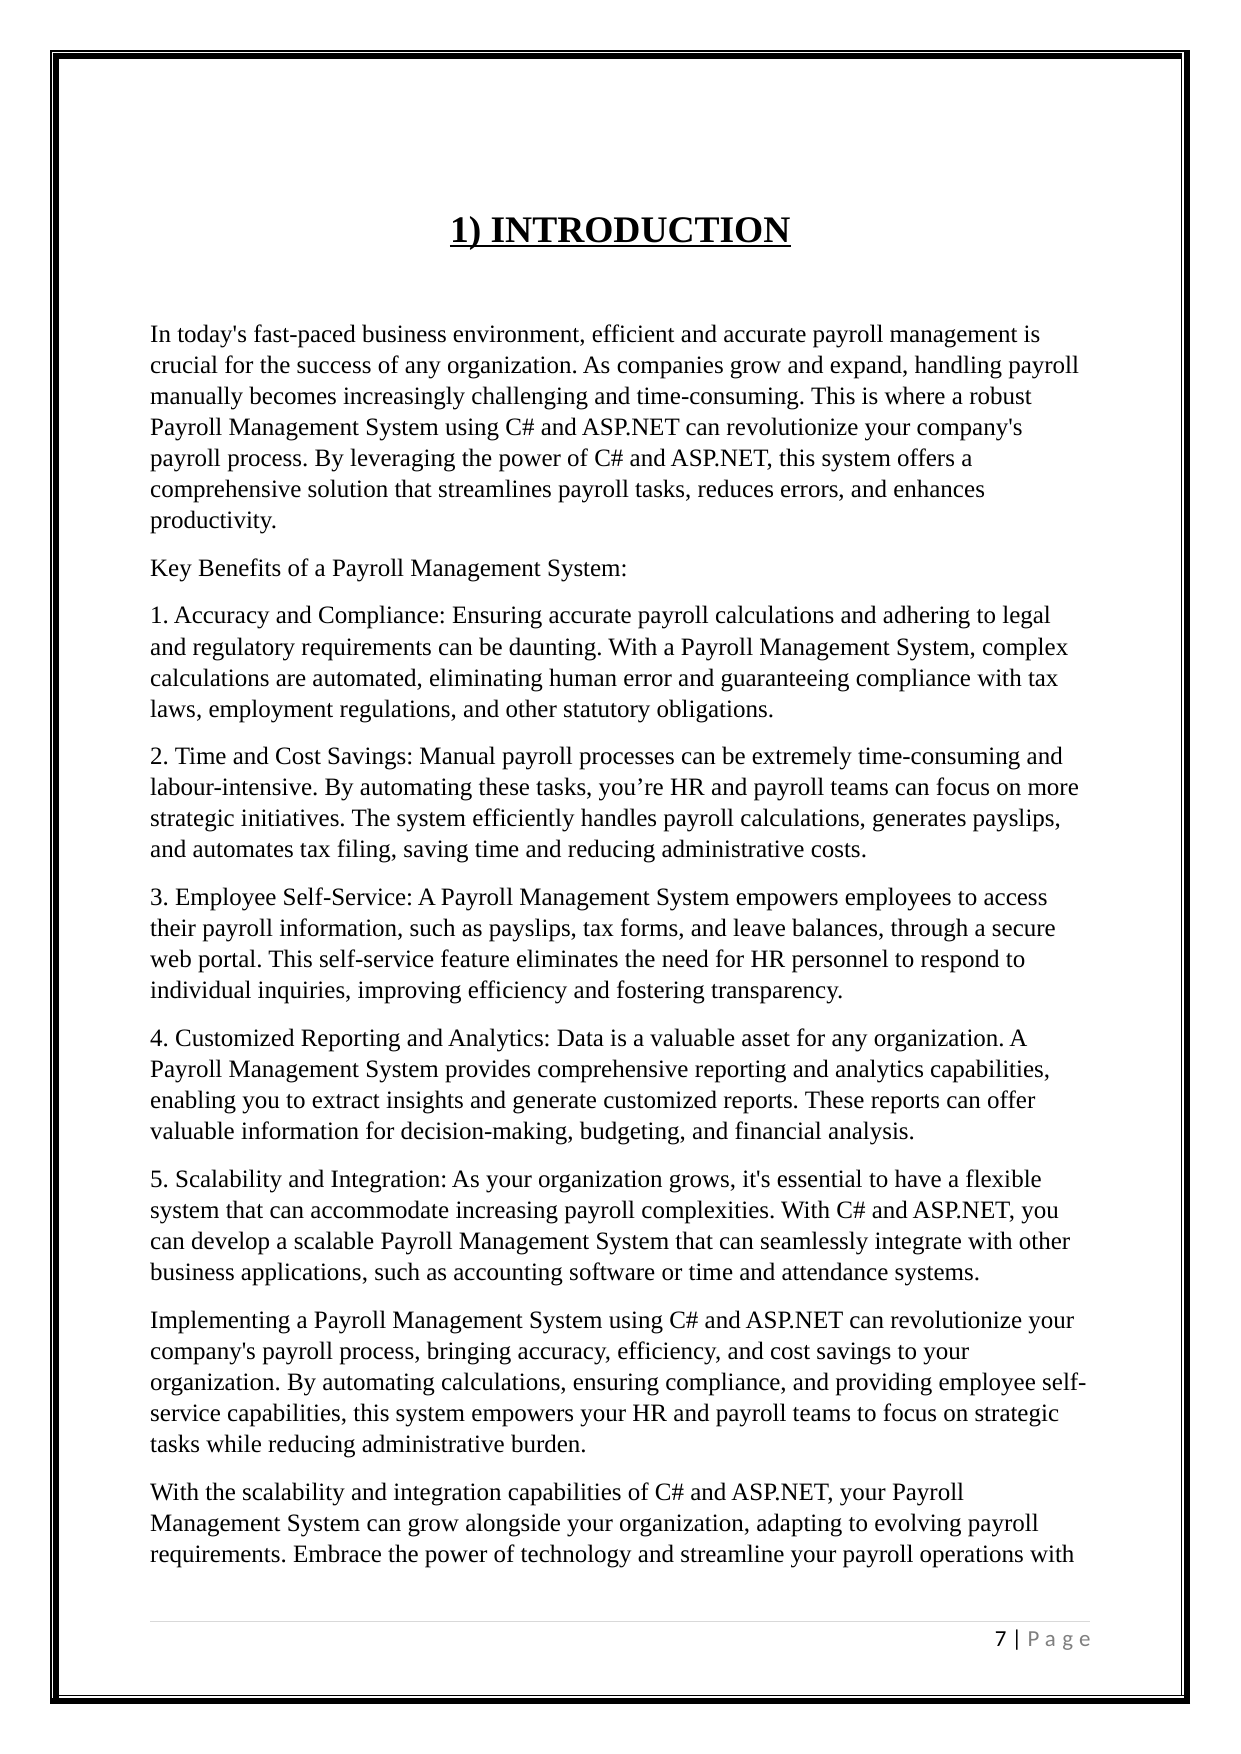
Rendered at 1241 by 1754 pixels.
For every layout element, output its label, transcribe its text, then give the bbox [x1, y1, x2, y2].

subtitle 1) INTRODUCTION [150, 207, 1090, 251]
text 3. Employee Self-Service: A Payroll Management System empowers employees to access their payroll information, such as payslips, tax forms, and leave balances, through a secure web portal. This self-service feature eliminates the need for HR personnel to respond to individual inquiries, improving efficiency and fostering transparency. [150, 882, 1090, 1004]
text 1. Accuracy and Compliance: Ensuring accurate payroll calculations and adhering to legal and regulatory requirements can be daunting. With a Payroll Management System, complex calculations are automated, eliminating human error and guaranteeing compliance with tax laws, employment regulations, and other statutory obligations. [150, 601, 1090, 722]
text Key Benefits of a Payroll Management System: [150, 553, 1090, 582]
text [150, 1477, 1090, 1567]
text In today's fast-paced business environment, efficient and accurate payroll management is crucial for the success of any organization. As companies grow and expand, handling payroll manually becomes increasingly challenging and time-consuming. This is where a robust Payroll Management System using C# and ASP.NET can revolutionize your company's payroll process. By leveraging the power of C# and ASP.NET, this system offers a comprehensive solution that streamlines payroll tasks, reduces errors, and enhances productivity. [150, 319, 1090, 534]
text 5. Scalability and Integration: As your organization grows, it's essential to have a flexible system that can accommodate increasing payroll complexities. With C# and ASP.NET, you can develop a scalable Payroll Management System that can seamlessly integrate with other business applications, such as accounting software or time and attendance systems. [150, 1164, 1090, 1286]
text 4. Customized Reporting and Analytics: Data is a valuable asset for any organization. A Payroll Management System provides comprehensive reporting and analytics capabilities, enabling you to extract insights and generate customized reports. These reports can offer valuable information for decision-making, budgeting, and financial analysis. [150, 1023, 1090, 1145]
text Implementing a Payroll Management System using C# and ASP.NET can revolutionize your company's payroll process, bringing accuracy, efficiency, and cost savings to your organization. By automating calculations, ensuring compliance, and providing employee self-service capabilities, this system empowers your HR and payroll teams to focus on strategic tasks while reducing administrative burden. [150, 1305, 1090, 1458]
text 2. Time and Cost Savings: Manual payroll processes can be extremely time-consuming and labour-intensive. By automating these tasks, you’re HR and payroll teams can focus on more strategic initiatives. The system efficiently handles payroll calculations, generates payslips, and automates tax filing, saving time and reducing administrative costs. [150, 741, 1090, 863]
